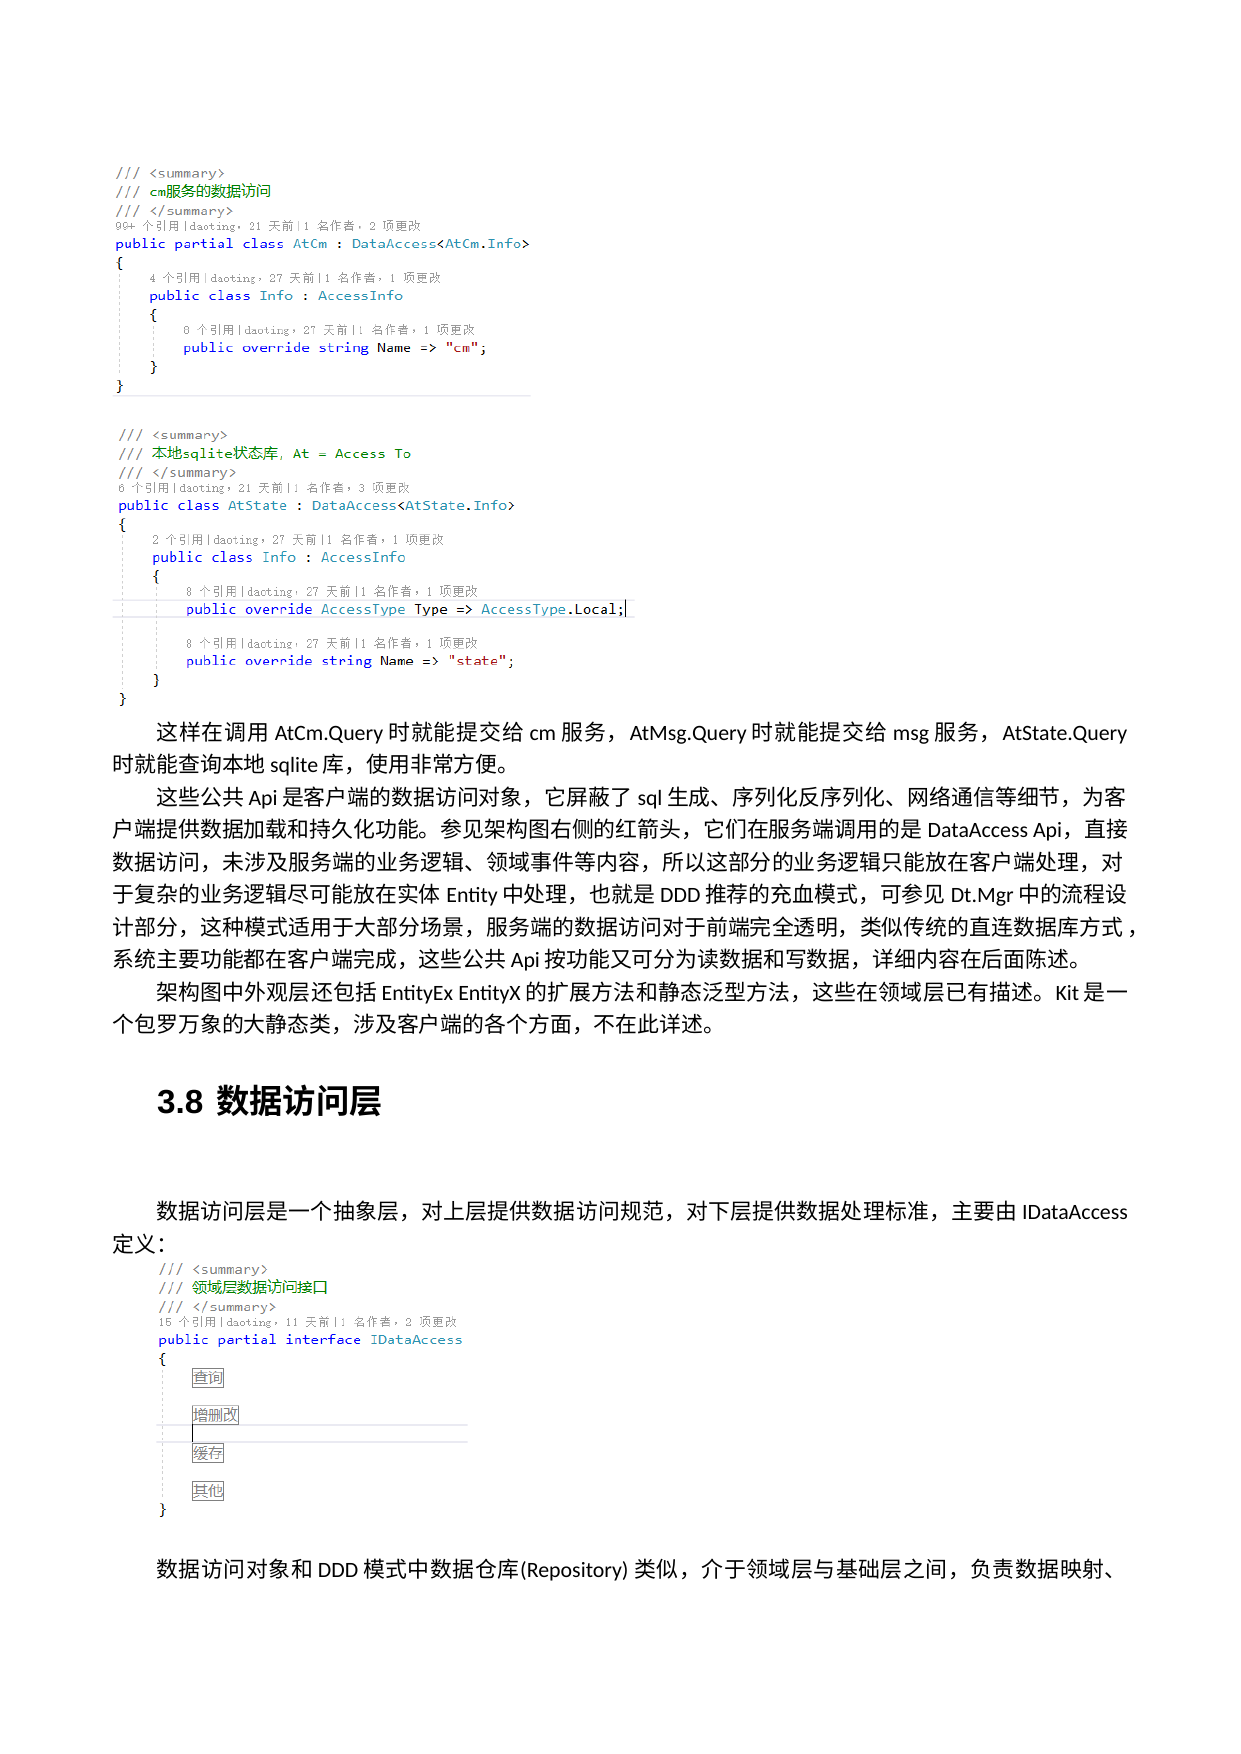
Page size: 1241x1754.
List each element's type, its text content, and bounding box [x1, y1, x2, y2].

picture [112, 162, 531, 397]
picture [156, 1258, 468, 1520]
subtitle 数据访问层 [157, 1067, 1128, 1132]
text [112, 1551, 1128, 1584]
text 这些公共Api是客户端的数据访问对象，它屏蔽了sql生成、序列化反序列化、网络通信等细节，为客户端提供数据加载和持久化功能。参见架构图右侧的红箭头，它们在服务端调用的是DataAccess Api，直接数据访问，未涉及服务端的业务逻辑、领域事件等内容，所以这部分的业务逻辑只能放在客户端处理，对于复杂的业务逻辑尽可能放在实体Entity中处理，也就是DDD推荐的充血模式，可参见Dt.Mgr中的流程设计部分，这种模式适用于大部分场景，服务端的数据访问对于前端完全透明，类似传统的直连数据库方式，系统主要功能都在客户端完成，这些公共Api按功能又可分为读数据和写数据，详细内容在后面陈述。 [112, 779, 1128, 974]
text 数据访问层是一个抽象层，对上层提供数据访问规范，对下层提供数据处理标准，主要由IDataAccess定义： [112, 1194, 1128, 1259]
text 架构图中外观层还包括EntityEx EntityX的扩展方法和静态泛型方法，这些在领域层已有描述。Kit是一个包罗万象的大静态类，涉及客户端的各个方面，不在此详述。 [112, 974, 1128, 1039]
text 这样在调用AtCm.Query时就能提交给cm服务，AtMsg.Query时就能提交给msg服务，AtState.Query时就能查询本地sqlite库，使用非常方便。 [112, 714, 1128, 779]
picture [112, 422, 635, 713]
